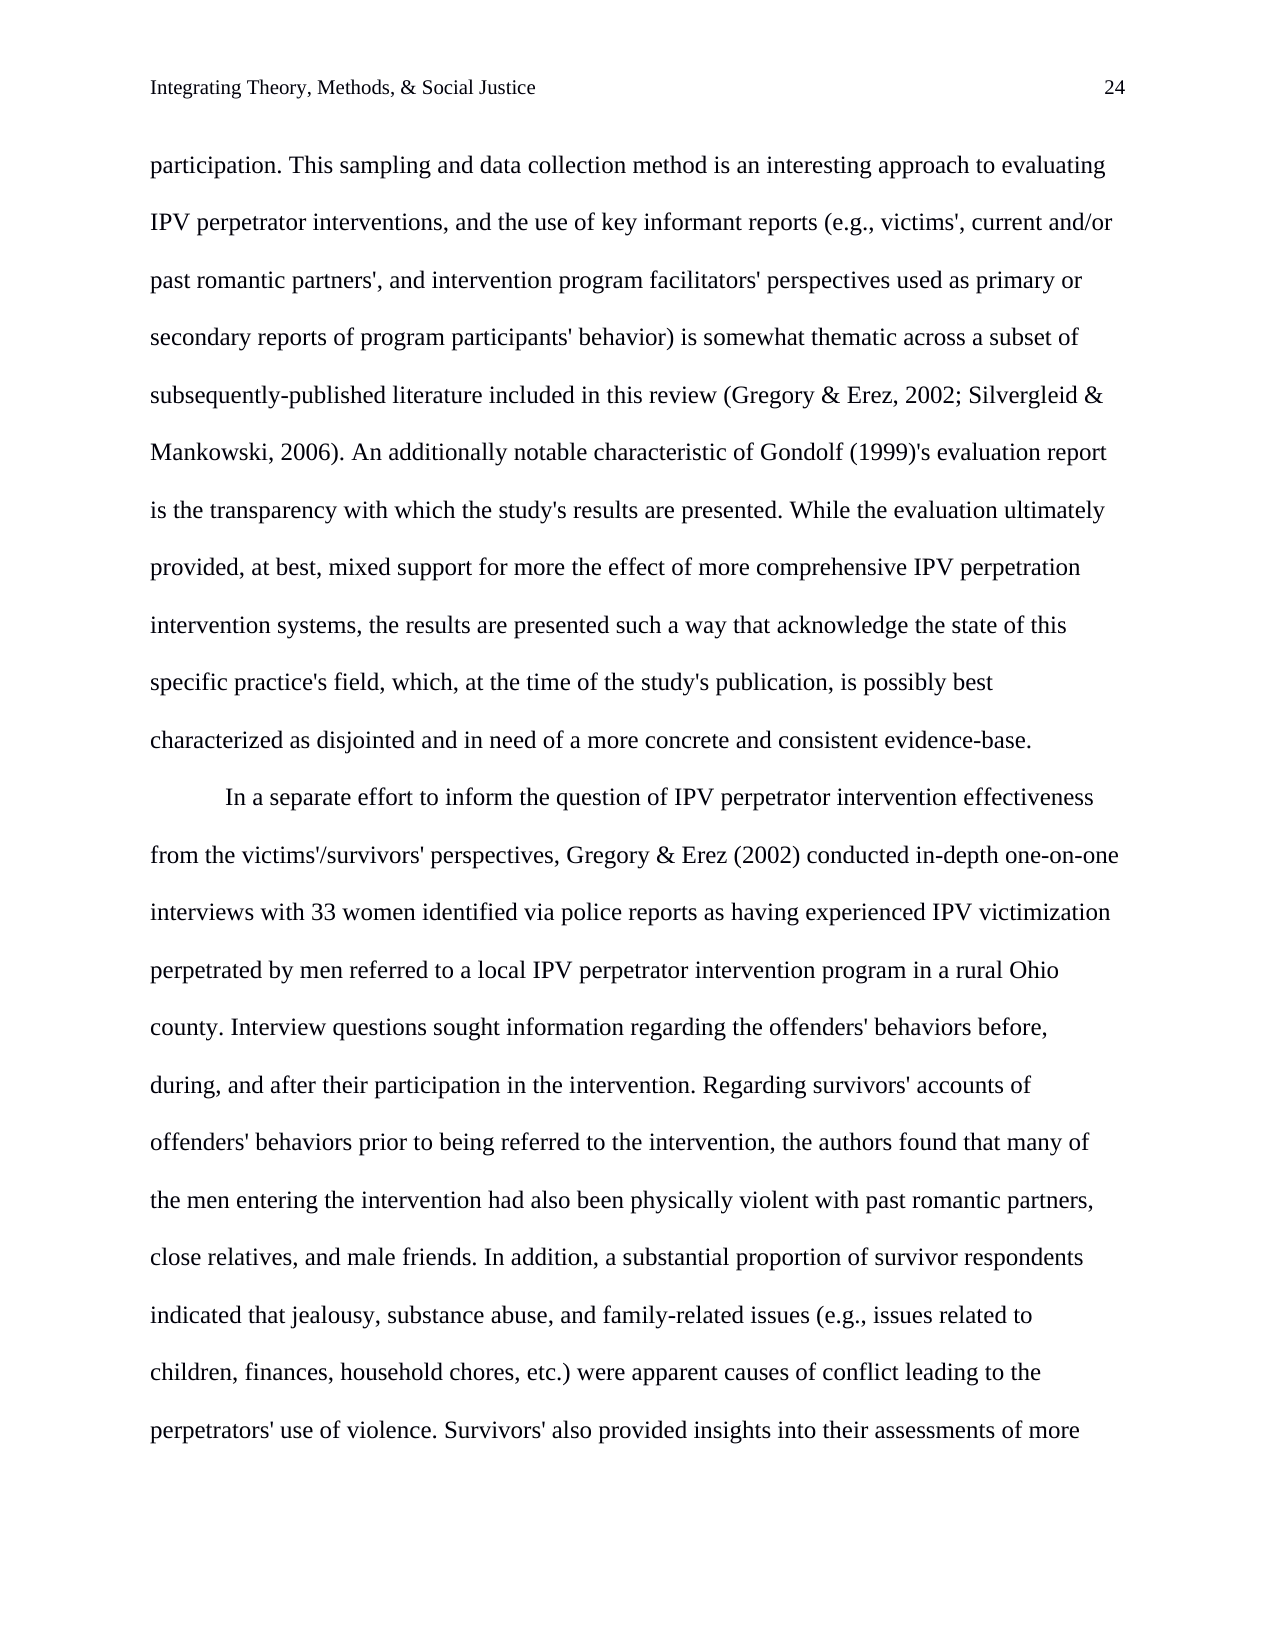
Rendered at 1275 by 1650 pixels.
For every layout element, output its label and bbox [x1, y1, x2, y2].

text [150, 782, 1125, 1444]
text [150, 150, 1125, 754]
